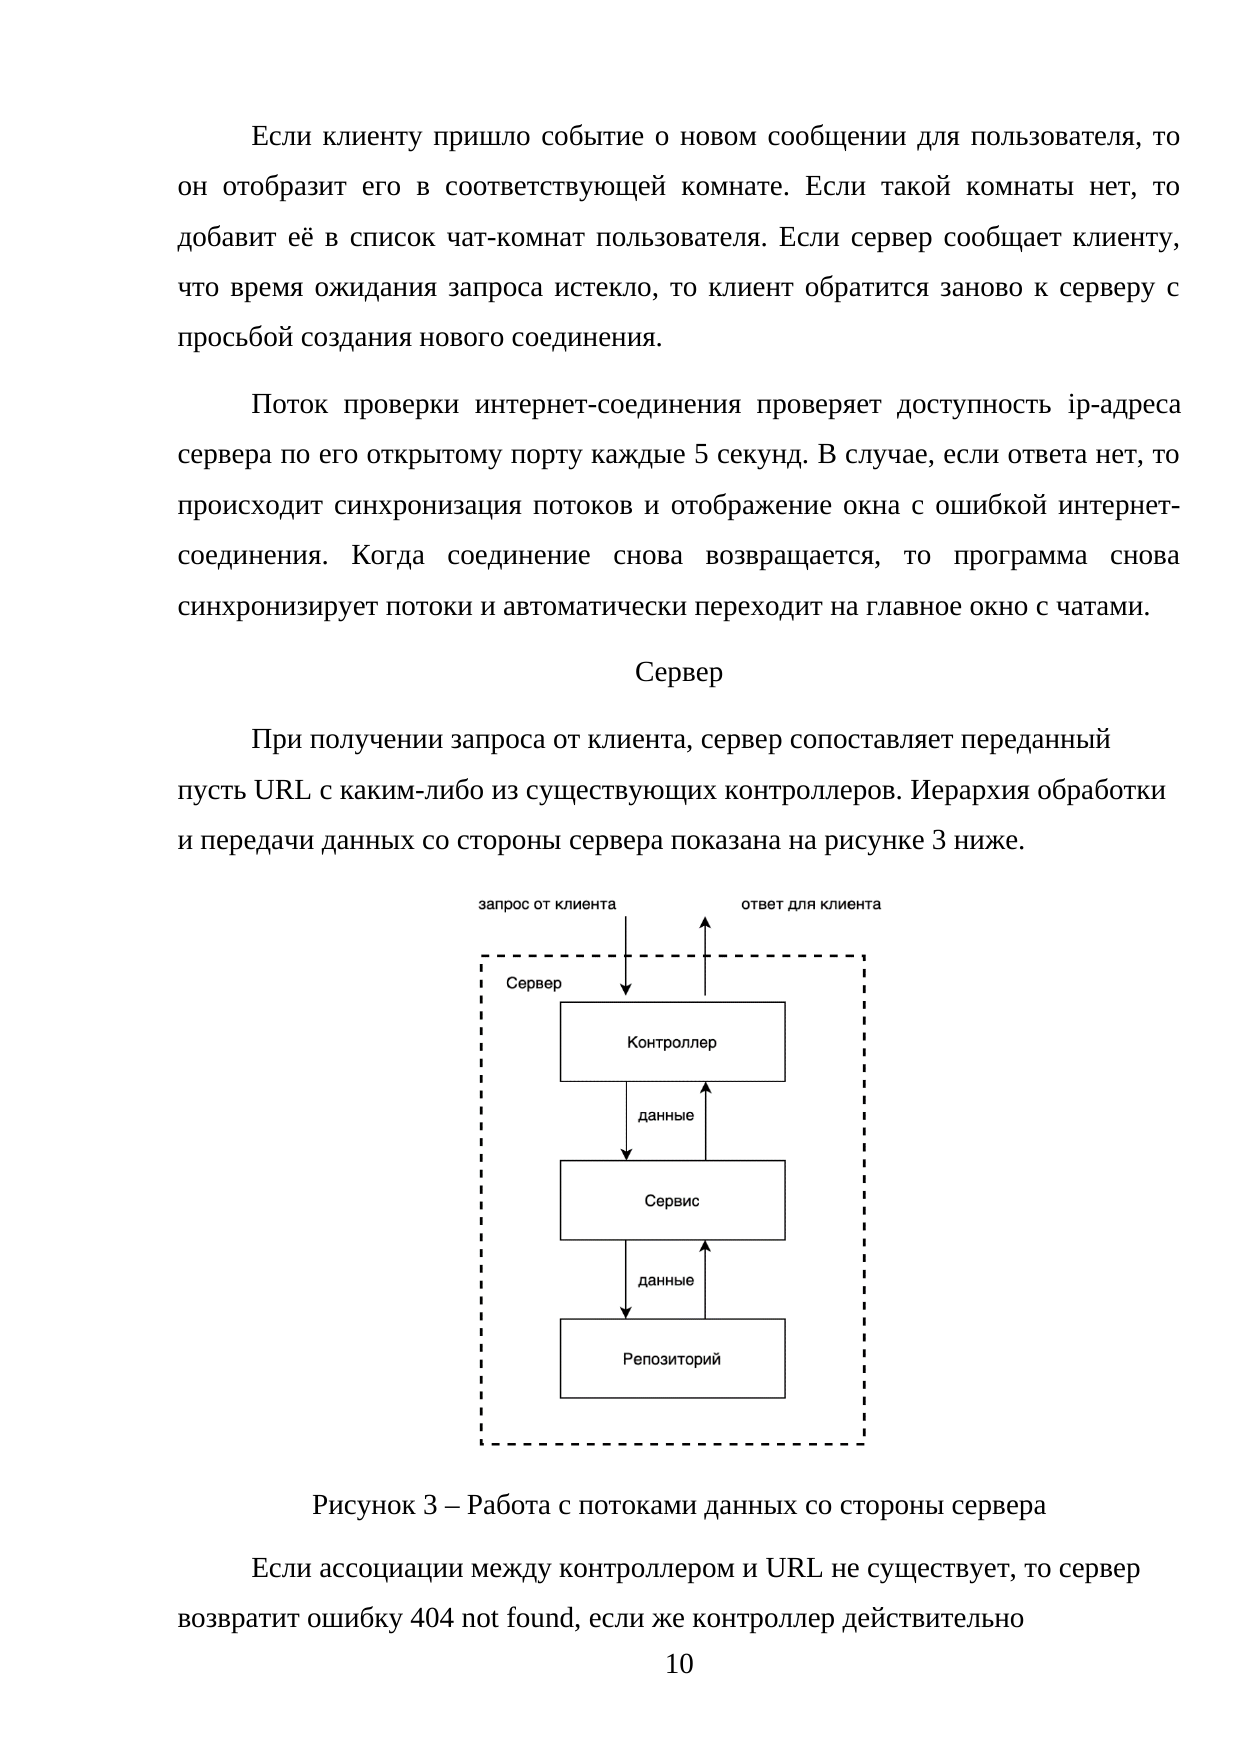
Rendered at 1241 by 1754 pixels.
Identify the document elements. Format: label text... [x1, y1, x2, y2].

text Поток проверки интернет-соединения проверяет доступность ip-адреса сервера по его открытому порту каждые 5 секунд. В случае, если ответа нет, то происходит синхронизация потоков и отображение окна с ошибкой интернет-соединения. Когда соединение снова возвращается, то программа снова синхронизирует потоки и автоматически переходит на главное окно с чатами. [177, 386, 1181, 621]
picture [467, 889, 891, 1446]
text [177, 1550, 1181, 1634]
subtitle Сервер [177, 654, 1181, 688]
text При получении запроса от клиента, сервер сопоставляет переданный пусть URL с каким-либо из существующих контроллеров. Иерархия обработки и передачи данных со стороны сервера показана на рисунке 3 ниже. [177, 722, 1181, 856]
text Если клиенту пришло событие о новом сообщении для пользователя, то он отобразит его в соответствующей комнате. Если такой комнаты нет, то добавит её в список чат-комнат пользователя. Если сервер сообщает клиенту, что время ожидания запроса истекло, то клиент обратится заново к серверу с просьбой создания нового соединения. [177, 118, 1181, 353]
